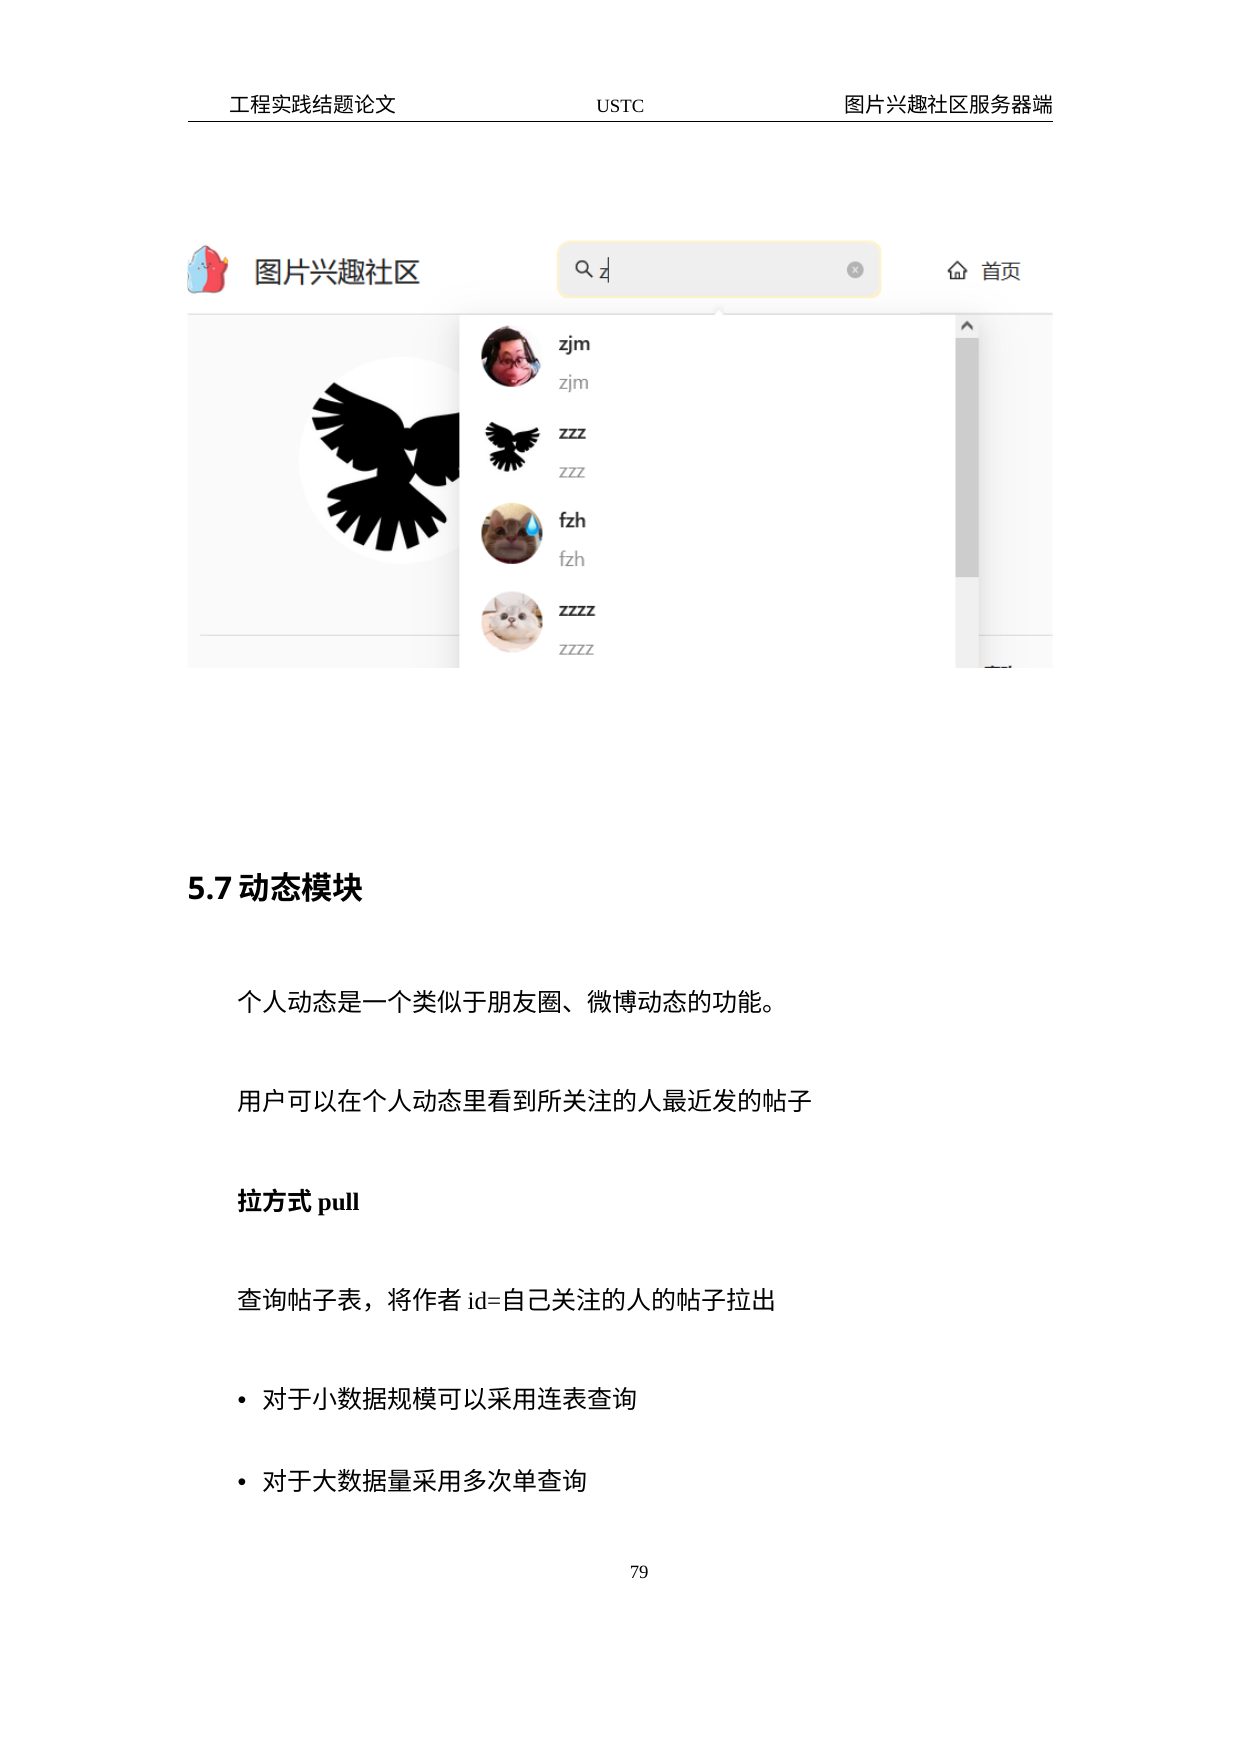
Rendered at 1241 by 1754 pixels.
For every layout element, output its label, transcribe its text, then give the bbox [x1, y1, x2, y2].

text 个人动态是一个类似于朋友圈、微博动态的功能。 [187, 968, 1053, 1033]
text 用户可以在个人动态里看到所关注的人最近发的帖子 [187, 1067, 1053, 1132]
list 对于小数据规模可以采用连表查询 [187, 1365, 1053, 1430]
picture [187, 235, 1053, 668]
subtitle 5.7动态模块 [187, 853, 1053, 918]
text 拉方式pull [187, 1167, 1053, 1232]
text 查询帖子表，将作者id=自己关注的人的帖子拉出 [187, 1266, 1053, 1331]
list 对于大数据量采用多次单查询 [187, 1447, 1053, 1512]
